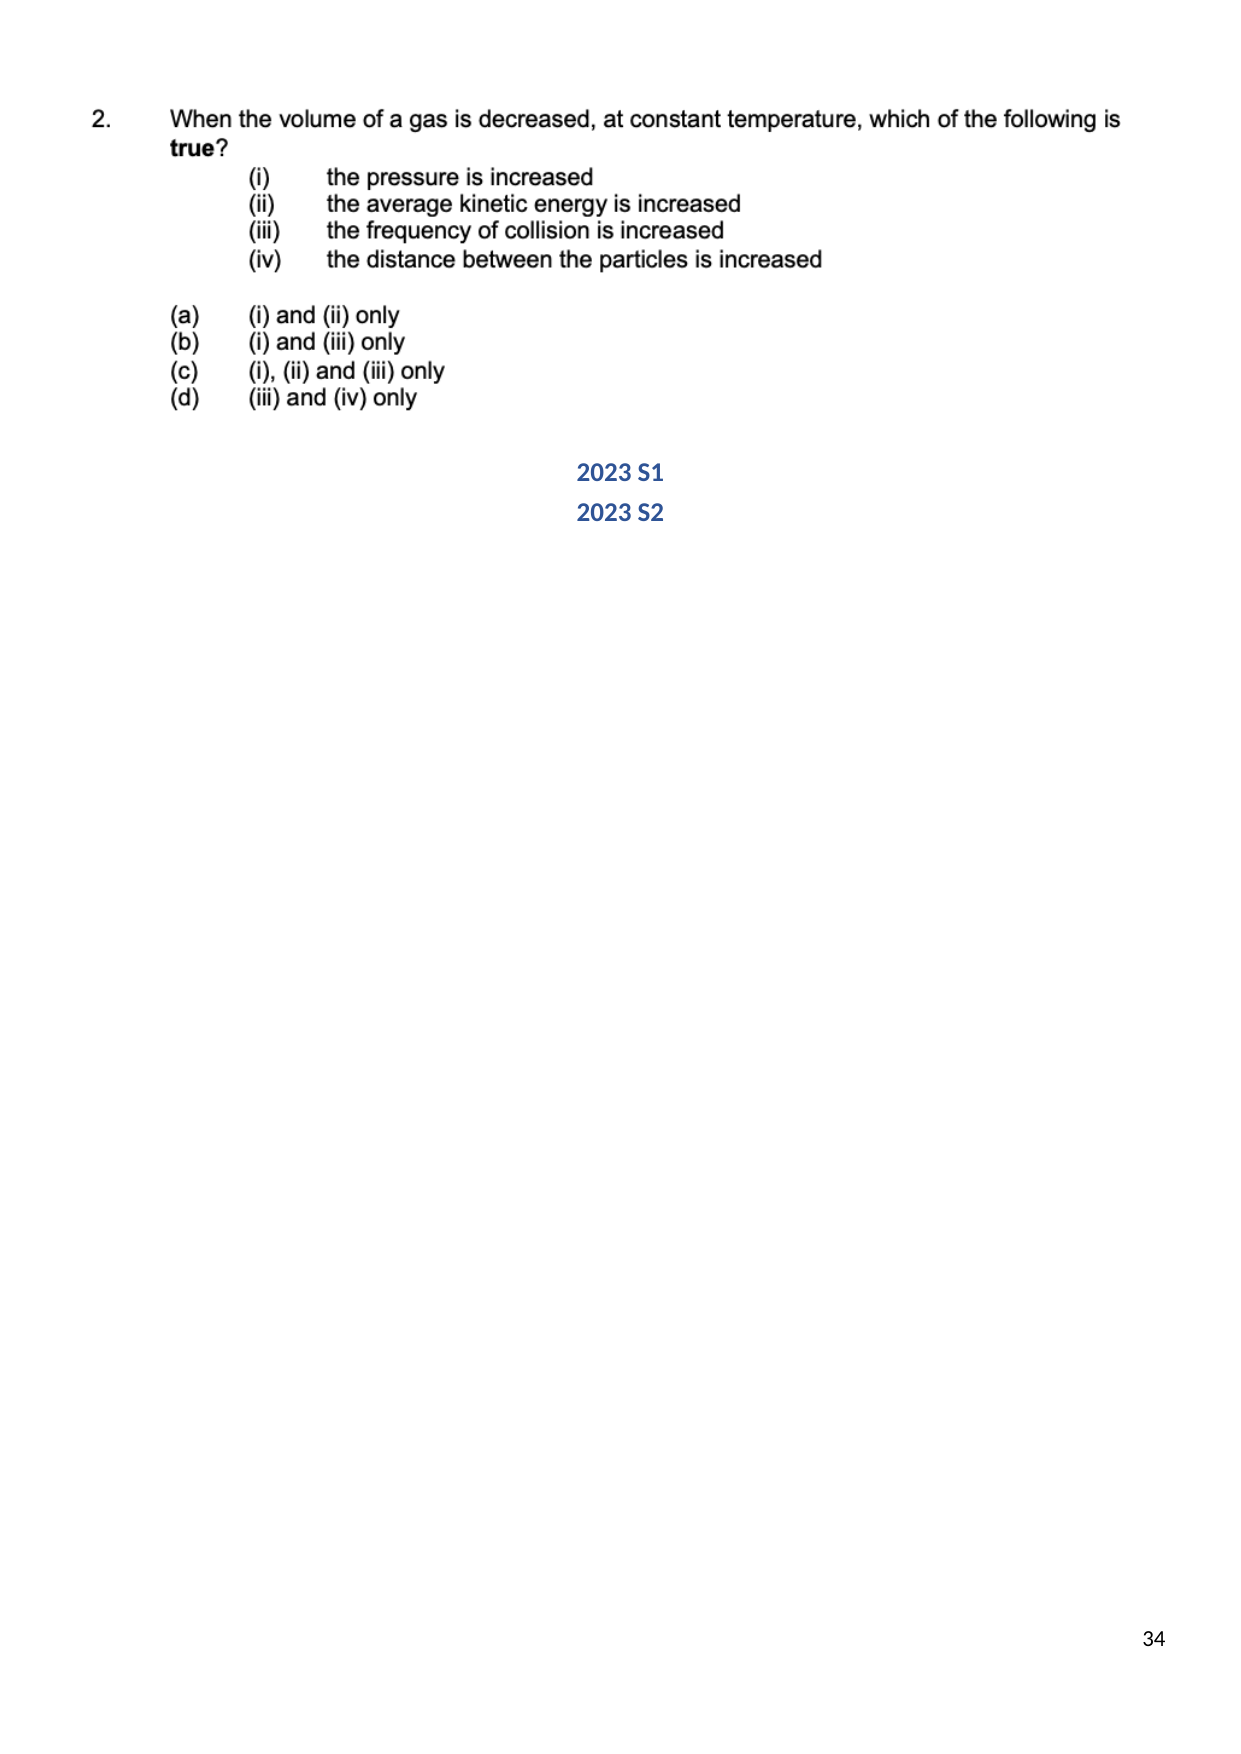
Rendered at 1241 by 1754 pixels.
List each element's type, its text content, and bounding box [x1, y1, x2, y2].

picture [75, 75, 1198, 437]
subtitle 2023 S2 [75, 495, 1165, 528]
subtitle 2023 S1 [75, 455, 1165, 488]
